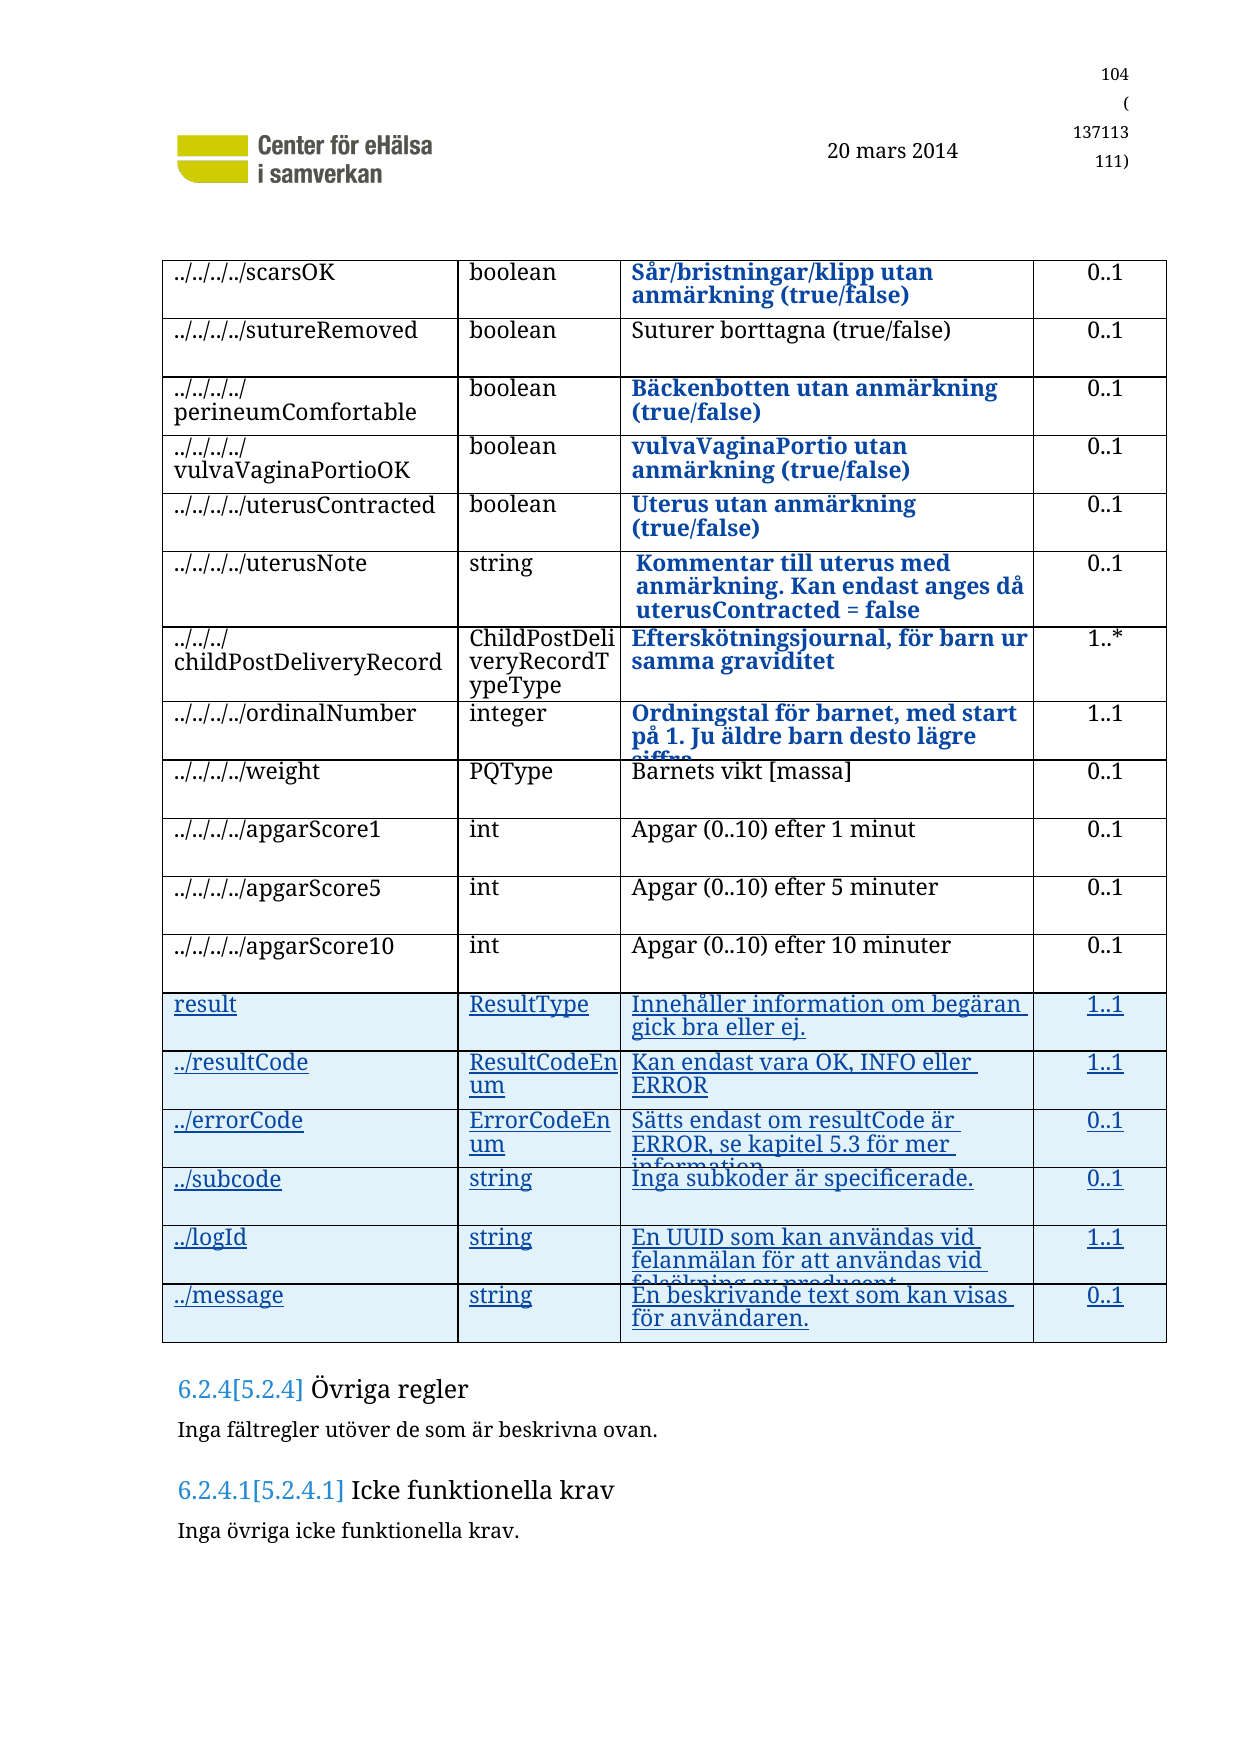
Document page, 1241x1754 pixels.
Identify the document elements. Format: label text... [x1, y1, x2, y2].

text Inga fältregler utöver de som är beskrivna ovan. [177, 1414, 1081, 1443]
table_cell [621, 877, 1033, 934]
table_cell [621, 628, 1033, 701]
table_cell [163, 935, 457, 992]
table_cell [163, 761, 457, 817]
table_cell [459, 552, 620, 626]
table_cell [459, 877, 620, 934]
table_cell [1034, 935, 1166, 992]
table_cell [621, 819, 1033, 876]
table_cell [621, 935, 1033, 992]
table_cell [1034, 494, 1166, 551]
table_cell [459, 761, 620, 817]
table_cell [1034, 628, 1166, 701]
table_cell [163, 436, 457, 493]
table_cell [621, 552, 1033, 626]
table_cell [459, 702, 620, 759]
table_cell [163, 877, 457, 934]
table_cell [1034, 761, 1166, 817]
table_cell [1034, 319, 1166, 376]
subtitle Icke funktionella krav [177, 1473, 1081, 1507]
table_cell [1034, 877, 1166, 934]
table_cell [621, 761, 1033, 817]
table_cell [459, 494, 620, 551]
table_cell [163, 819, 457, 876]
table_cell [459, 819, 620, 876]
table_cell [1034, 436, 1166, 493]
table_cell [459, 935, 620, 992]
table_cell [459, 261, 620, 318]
subtitle Övriga regler [177, 1372, 1081, 1406]
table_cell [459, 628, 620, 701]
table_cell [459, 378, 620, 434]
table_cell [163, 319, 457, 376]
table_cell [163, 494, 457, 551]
text Inga övriga icke funktionella krav. [177, 1515, 1081, 1544]
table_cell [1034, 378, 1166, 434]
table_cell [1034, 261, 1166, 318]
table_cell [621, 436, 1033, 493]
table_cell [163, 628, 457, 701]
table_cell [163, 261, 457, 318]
picture [177, 135, 432, 183]
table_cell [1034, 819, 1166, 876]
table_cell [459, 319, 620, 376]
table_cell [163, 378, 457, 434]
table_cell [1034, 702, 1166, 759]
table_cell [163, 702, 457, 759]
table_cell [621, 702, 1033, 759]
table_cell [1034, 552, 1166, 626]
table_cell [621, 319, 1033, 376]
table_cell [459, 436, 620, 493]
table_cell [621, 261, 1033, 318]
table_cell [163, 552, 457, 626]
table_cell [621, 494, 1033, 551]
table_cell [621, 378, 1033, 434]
